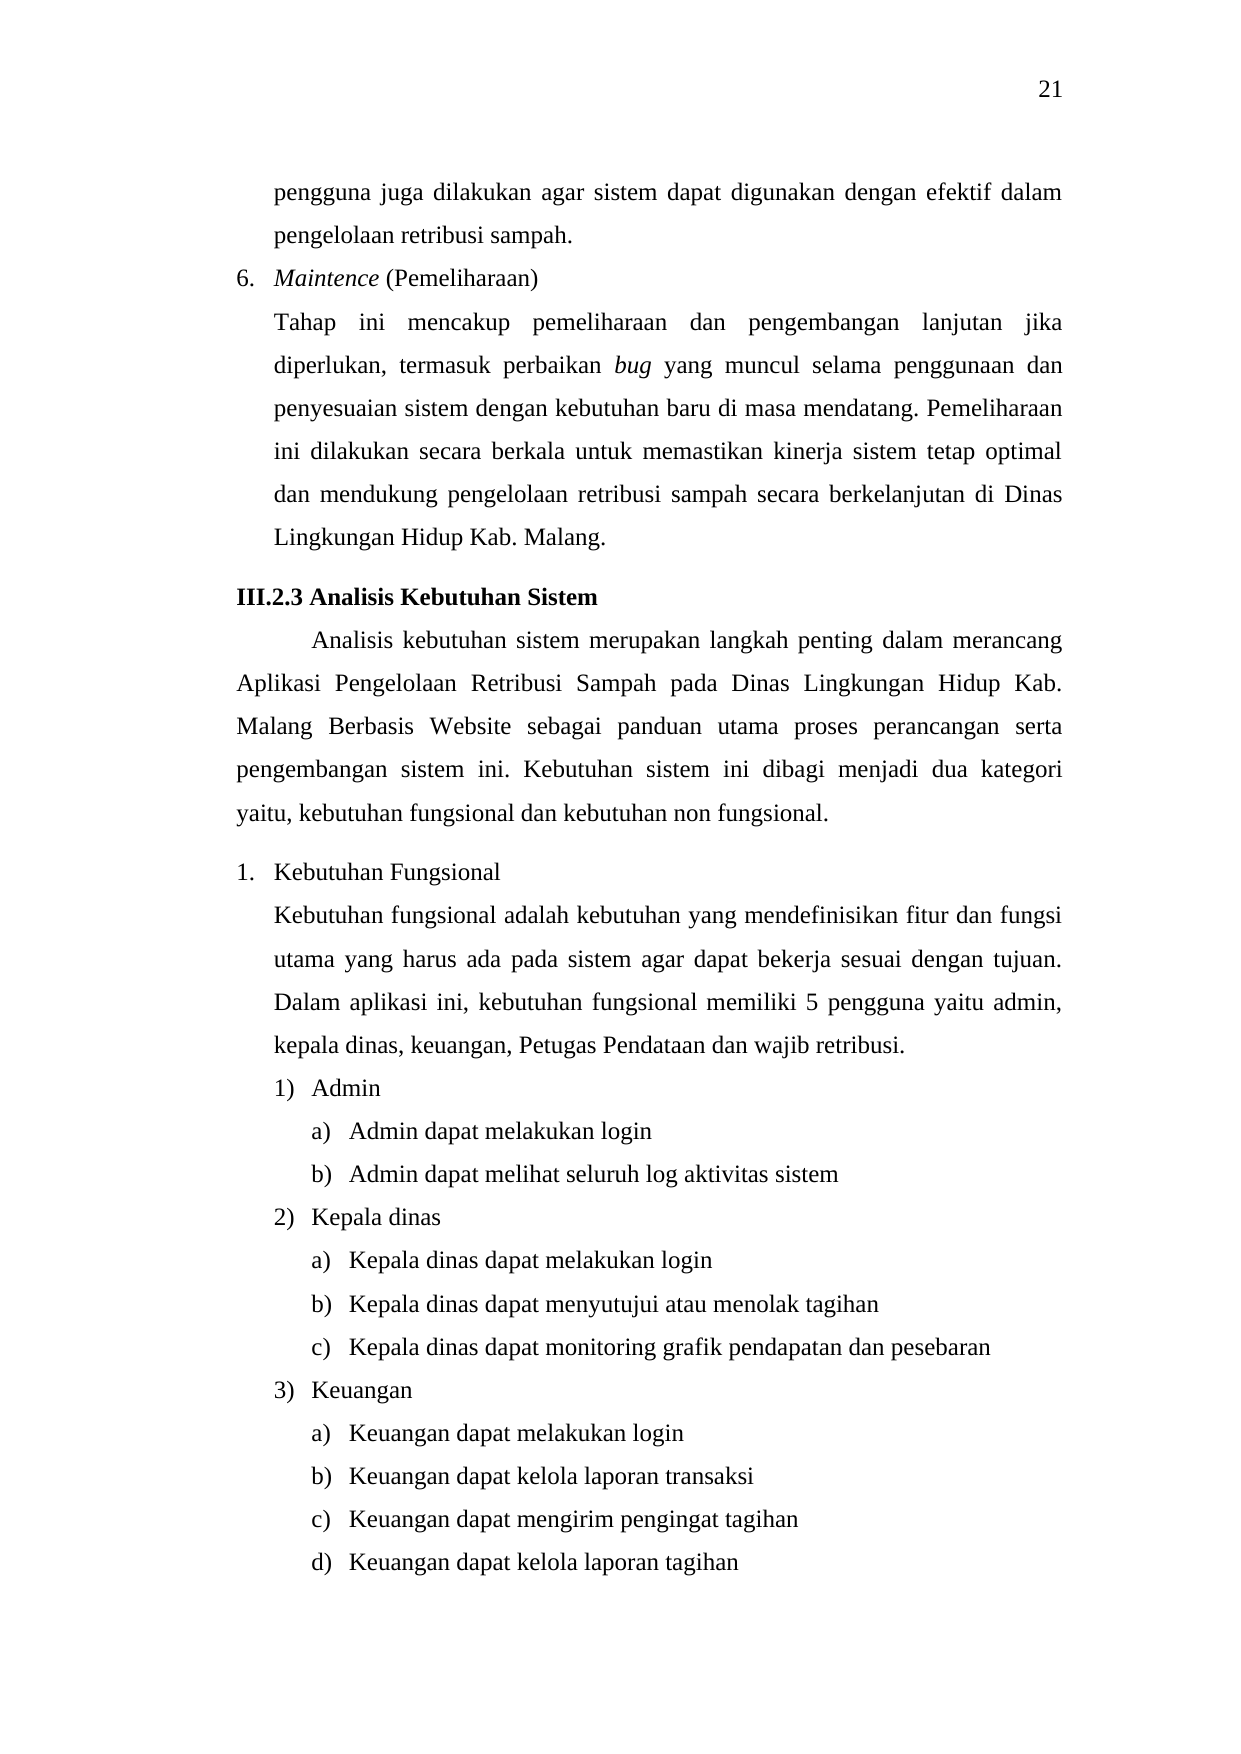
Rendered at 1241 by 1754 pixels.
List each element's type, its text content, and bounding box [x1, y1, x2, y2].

list Keuangan dapat kelola laporan tagihan [311, 1547, 1063, 1576]
list Kepala dinas dapat melakukan login [311, 1246, 1063, 1274]
list Keuangan dapat mengirim pengingat tagihan [311, 1504, 1063, 1533]
text Analisis kebutuhan sistem merupakan langkah penting dalam merancang Aplikasi Pengelolaan Retribusi Sampah pada Dinas Lingkungan Hidup Kab. Malang Berbasis Website sebagai panduan utama proses perancangan serta pengembangan sistem ini. Kebutuhan sistem ini dibagi menjadi dua kategori yaitu, kebutuhan fungsional dan kebutuhan non fungsional. [236, 625, 1063, 826]
list Kepala dinas dapat monitoring grafik pendapatan dan pesebaran [311, 1332, 1063, 1361]
list Keuangan [274, 1375, 1063, 1404]
list Keuangan dapat melakukan login [311, 1418, 1063, 1447]
list Admin dapat melihat seluruh log aktivitas sistem [311, 1159, 1063, 1188]
list Maintence (Pemeliharaan) [236, 263, 1063, 292]
list Kebutuhan Fungsional [236, 857, 1063, 886]
subtitle Analisis Kebutuhan Sistem [236, 582, 1063, 611]
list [274, 177, 1063, 249]
list Tahap ini mencakup pemeliharaan dan pengembangan lanjutan jika diperlukan, termasuk perbaikan bug yang muncul selama penggunaan dan penyesuaian sistem dengan kebutuhan baru di masa mendatang. Pemeliharaan ini dilakukan secara berkala untuk memastikan kinerja sistem tetap optimal dan mendukung pengelolaan retribusi sampah secara berkelanjutan di Dinas Lingkungan Hidup Kab. Malang. [274, 307, 1063, 551]
list Admin [274, 1073, 1063, 1102]
list Admin dapat melakukan login [311, 1116, 1063, 1145]
list Keuangan dapat kelola laporan transaksi [311, 1461, 1063, 1490]
list Kepala dinas [274, 1202, 1063, 1231]
list Kebutuhan fungsional adalah kebutuhan yang mendefinisikan fitur dan fungsi utama yang harus ada pada sistem agar dapat bekerja sesuai dengan tujuan. Dalam aplikasi ini, kebutuhan fungsional memiliki 5 pengguna yaitu admin, kepala dinas, keuangan, Petugas Pendataan dan wajib retribusi. [274, 901, 1063, 1059]
list Kepala dinas dapat menyutujui atau menolak tagihan [311, 1289, 1063, 1317]
